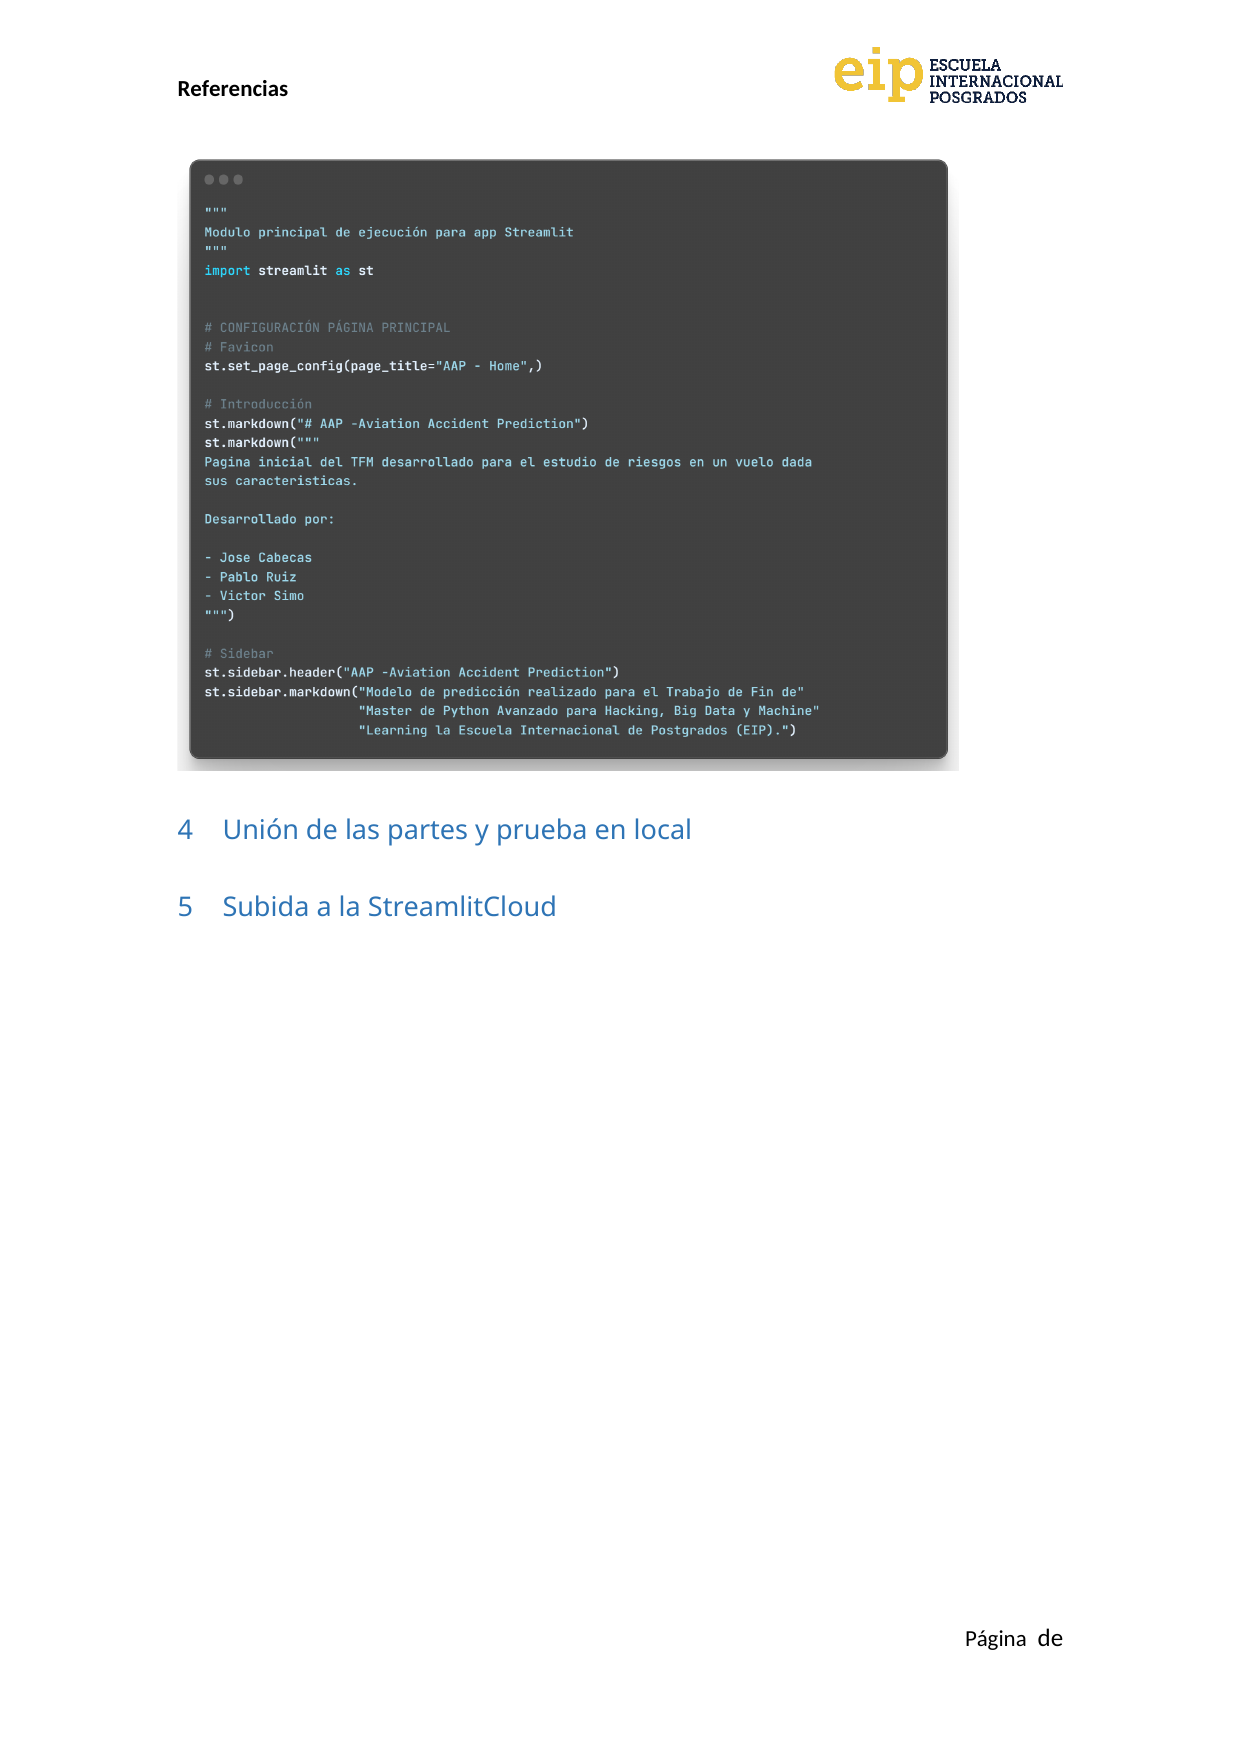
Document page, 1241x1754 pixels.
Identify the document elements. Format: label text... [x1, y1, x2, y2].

subtitle Subida a la StreamlitCloud [177, 887, 1063, 924]
picture [834, 47, 1063, 103]
picture [177, 147, 959, 771]
subtitle Unión de las partes y prueba en local [177, 810, 1063, 847]
